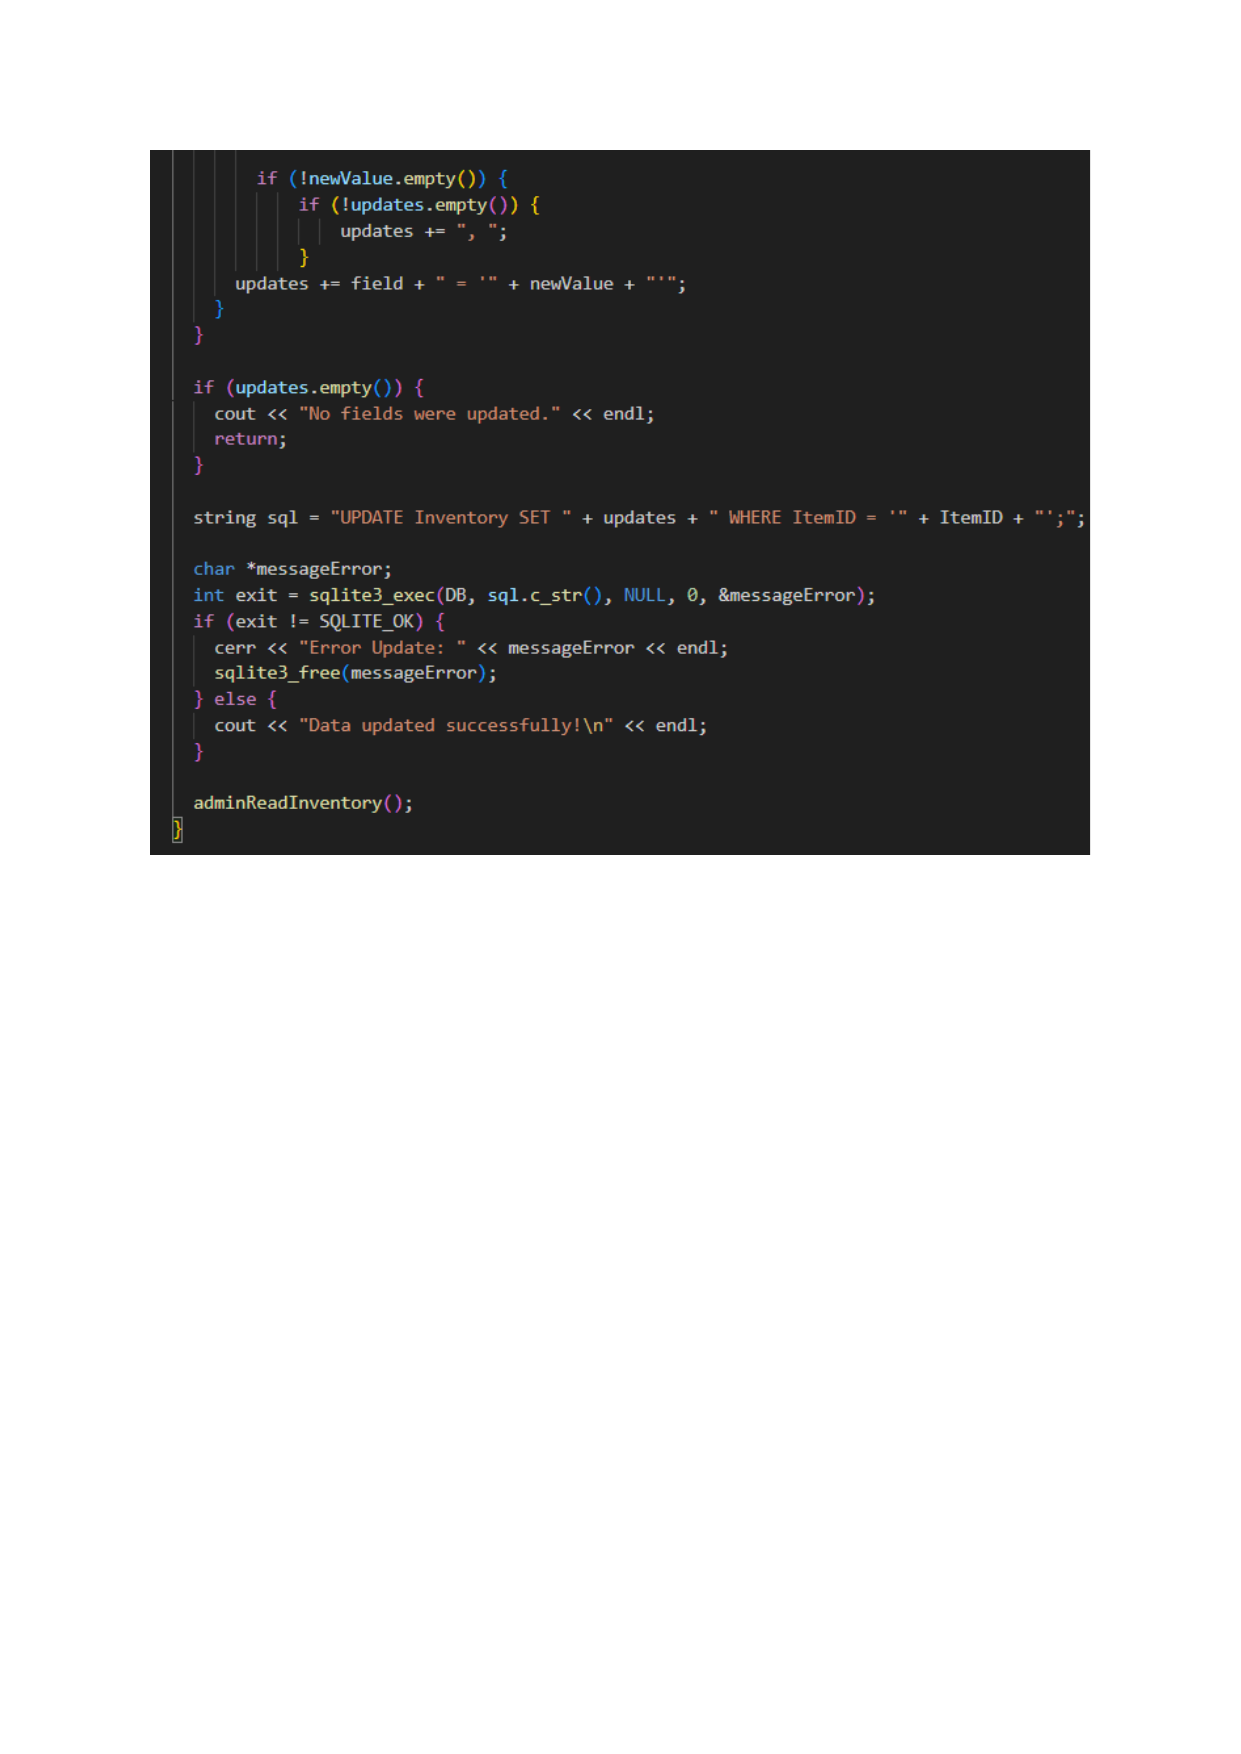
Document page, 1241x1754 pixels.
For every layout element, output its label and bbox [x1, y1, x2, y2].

picture [150, 150, 1091, 855]
